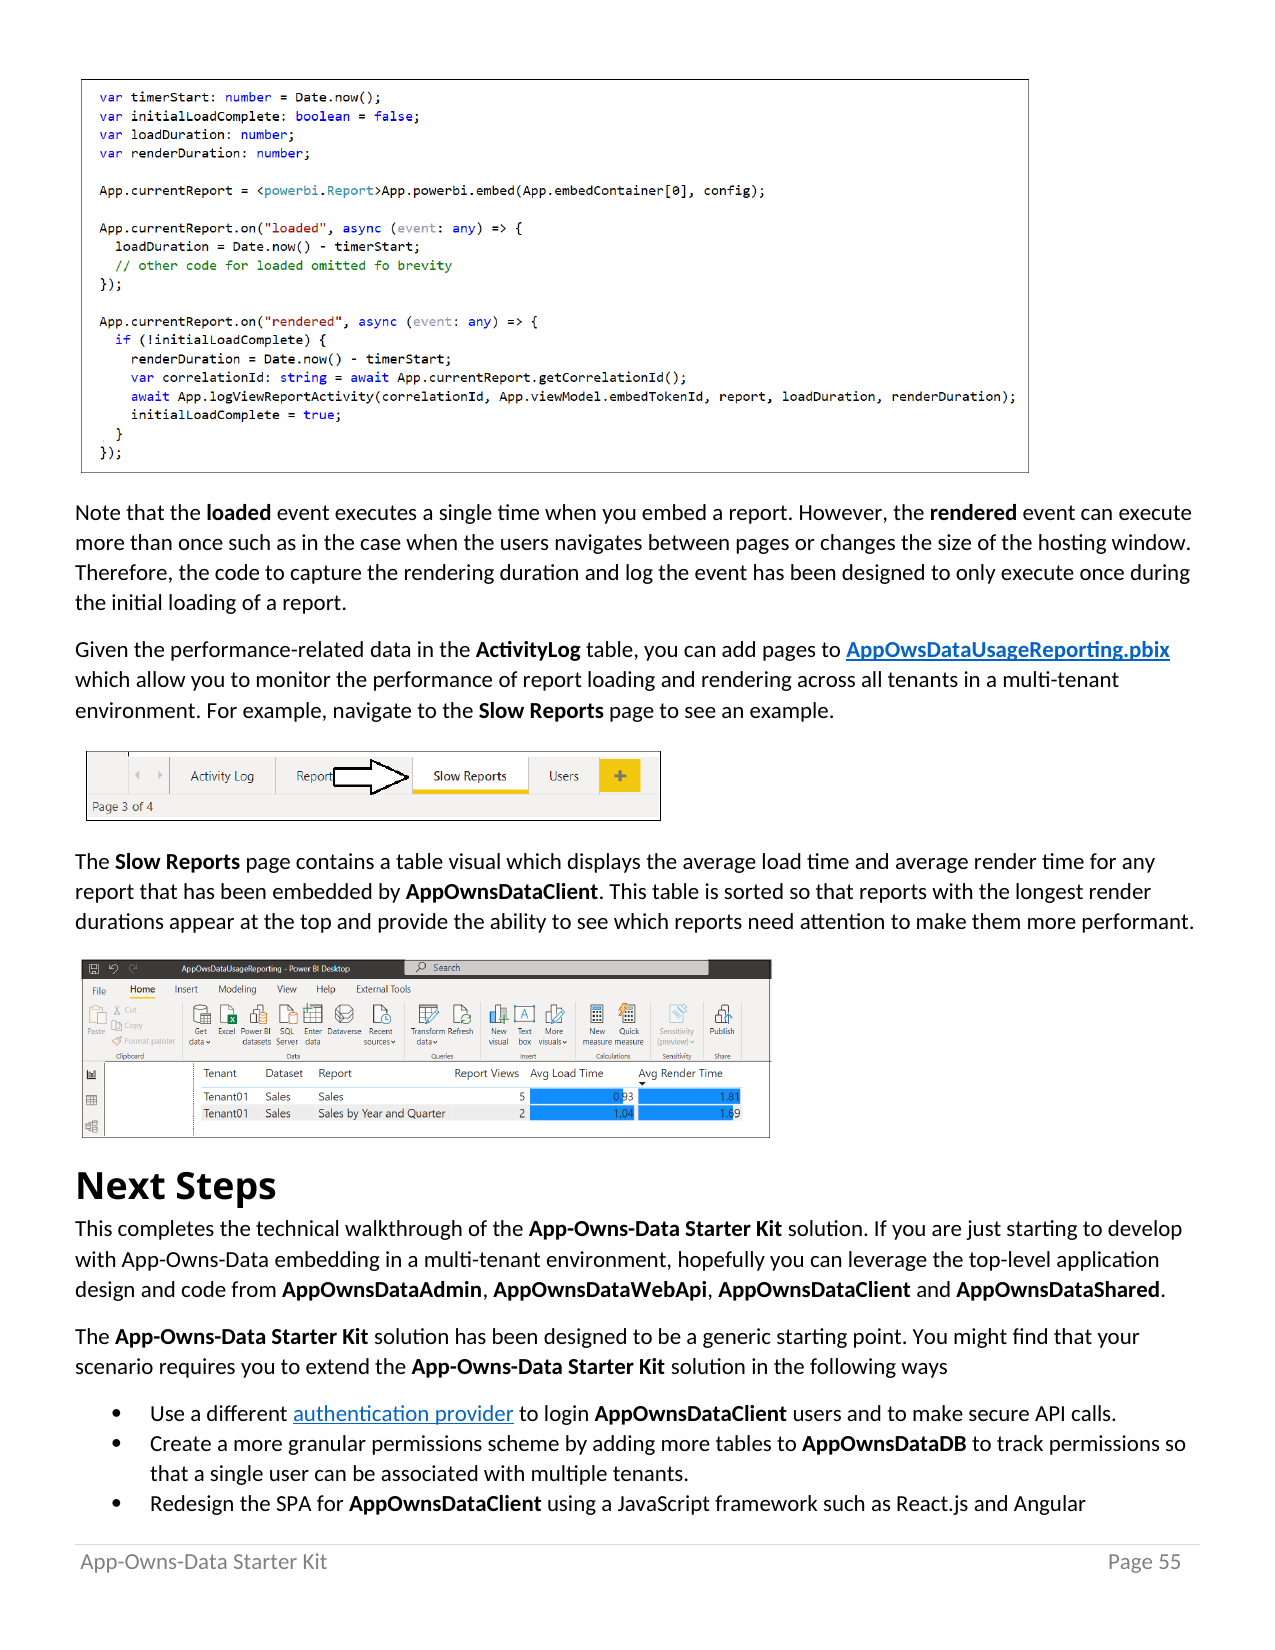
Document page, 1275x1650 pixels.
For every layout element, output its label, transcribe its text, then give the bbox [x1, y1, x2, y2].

list Create a more granular permissions scheme by adding more tables to AppOwnsDataDB to track permissions so that a single user can be associated with multiple tenants. [112, 1429, 1200, 1487]
picture [75, 75, 1035, 479]
text The App-Owns-Data Starter Kit solution has been designed to be a generic starting point. You might find that your scenario requires you to extend the App-Owns-Data Starter Kit solution in the following ways [75, 1322, 1200, 1380]
picture [75, 954, 776, 1141]
subtitle Next Steps [75, 1159, 1200, 1211]
text This completes the technical walkthrough of the App-Owns-Data Starter Kit solution. If you are just starting to develop with App-Owns-Data embedding in a multi-tenant environment, hopefully you can leverage the top-level application design and code from AppOwnsDataAdmin, AppOwnsDataWebApi, AppOwnsDataClient and AppOwnsDataShared. [75, 1214, 1200, 1303]
text The Slow Reports page contains a table visual which displays the average load time and average render time for any report that has been embedded by AppOwnsDataClient. This table is sorted so that reports with the longest render durations appear at the top and provide the ability to see which reports need attention to make them more performant. [75, 847, 1200, 935]
list Use a different authentication provider to login AppOwnsDataClient users and to make secure API calls. [112, 1399, 1200, 1427]
text Note that the loaded event executes a single time when you embed a report. However, the rendered event can execute more than once such as in the case when the users navigates between pages or changes the size of the hosting window. Therefore, the code to capture the rendering duration and log the event has been designed to only execute once during the initial loading of a report. [75, 498, 1200, 616]
text Given the performance-related data in the ActivityLog table, you can add pages to AppOwsDataUsageReporting.pbix which allow you to monitor the performance of report loading and rendering across all tenants in a multi-tenant environment. For example, navigate to the Slow Reports page to see an example. [75, 635, 1200, 724]
list Redesign the SPA for AppOwnsDataClient using a JavaScript framework such as React.js and Angular [112, 1489, 1200, 1518]
picture [75, 742, 668, 828]
